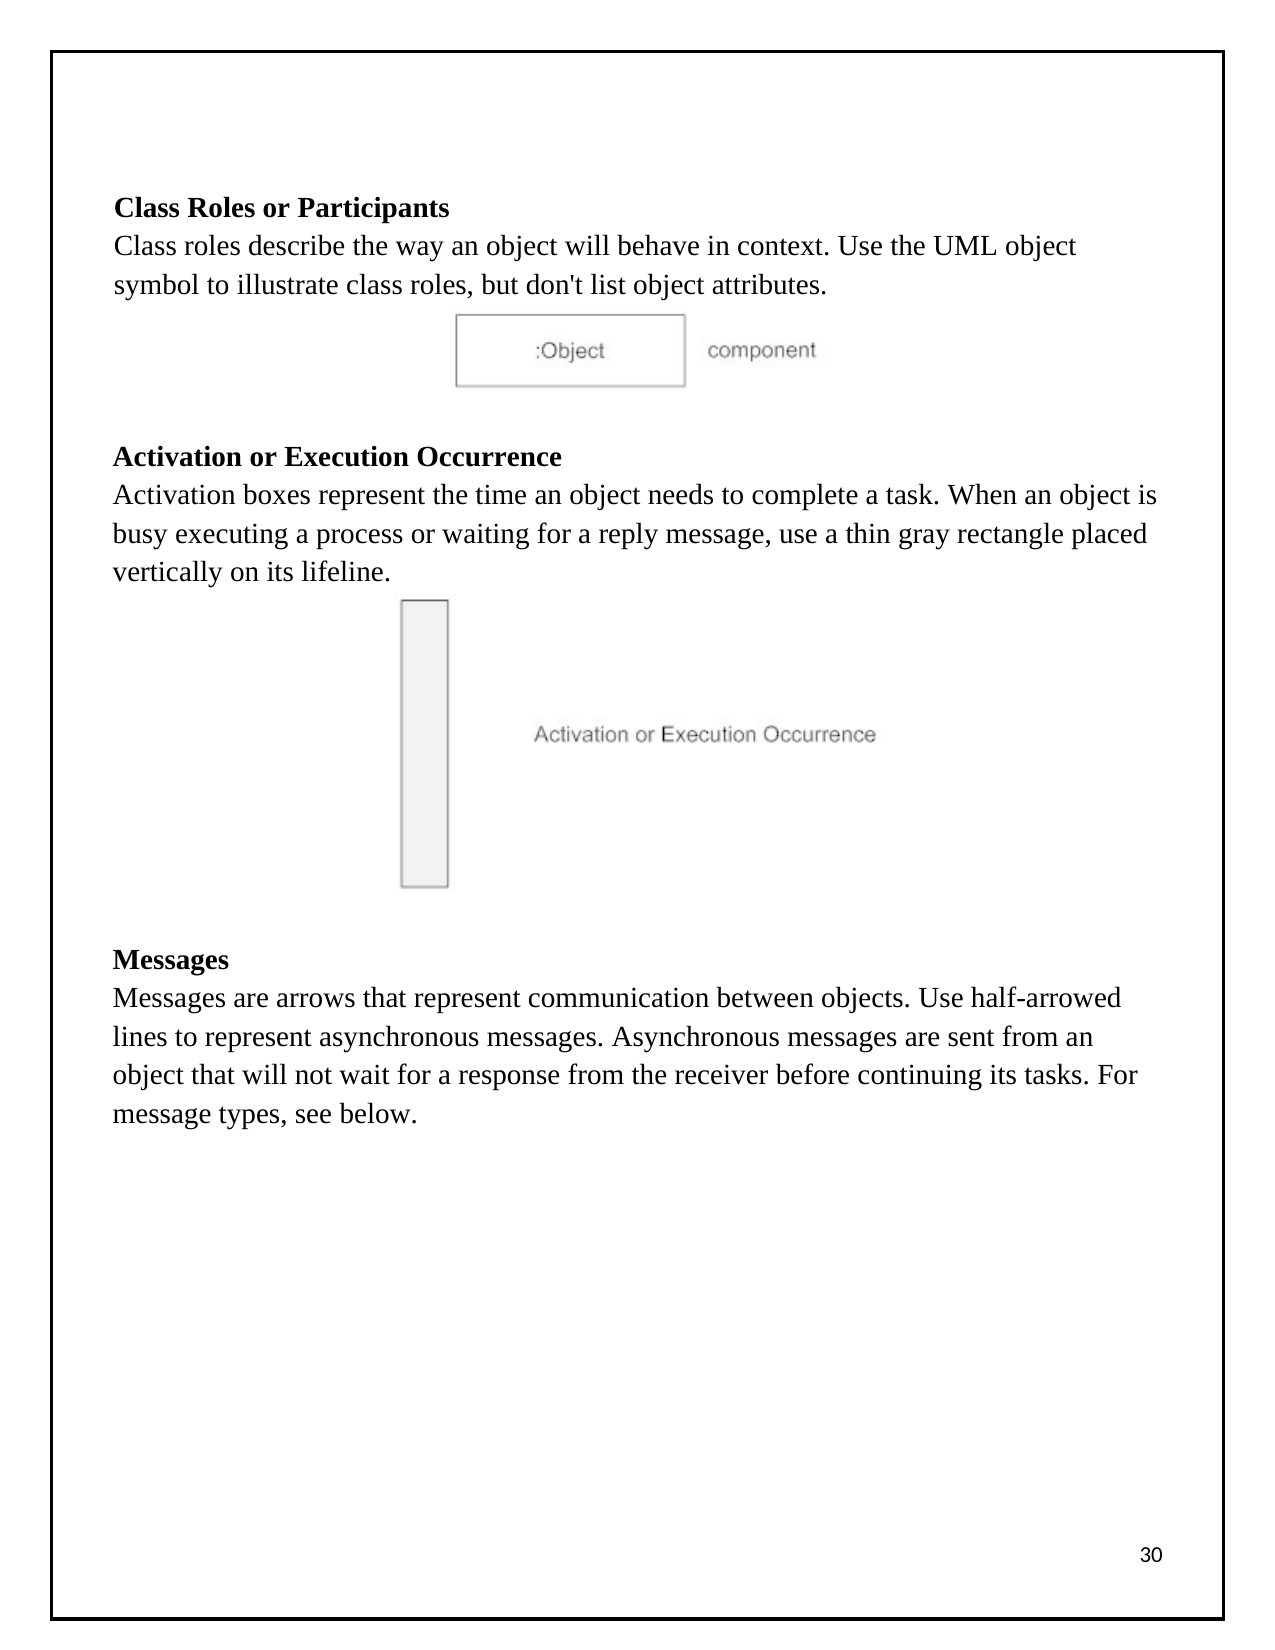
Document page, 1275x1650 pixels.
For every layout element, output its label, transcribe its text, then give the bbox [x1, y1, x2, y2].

picture [394, 592, 882, 900]
text Activation or Execution Occurrence Activation boxes represent the time an object needs to complete a task. When an object is busy executing a process or waiting for a reply message, use a thin gray rectangle placed vertically on its lifeline. [112, 439, 1162, 588]
text Messages Messages are arrows that represent communication between objects. Use half-arrowed lines to represent asynchronous messages. Asynchronous messages are sent from an object that will not wait for a response from the receiver before continuing its tasks. For message types, see below. [112, 942, 1162, 1129]
picture [448, 305, 828, 396]
text Class Roles or Participants Class roles describe the way an object will behave in context. Use the UML object symbol to illustrate class roles, but don't list object attributes. [113, 190, 1162, 300]
